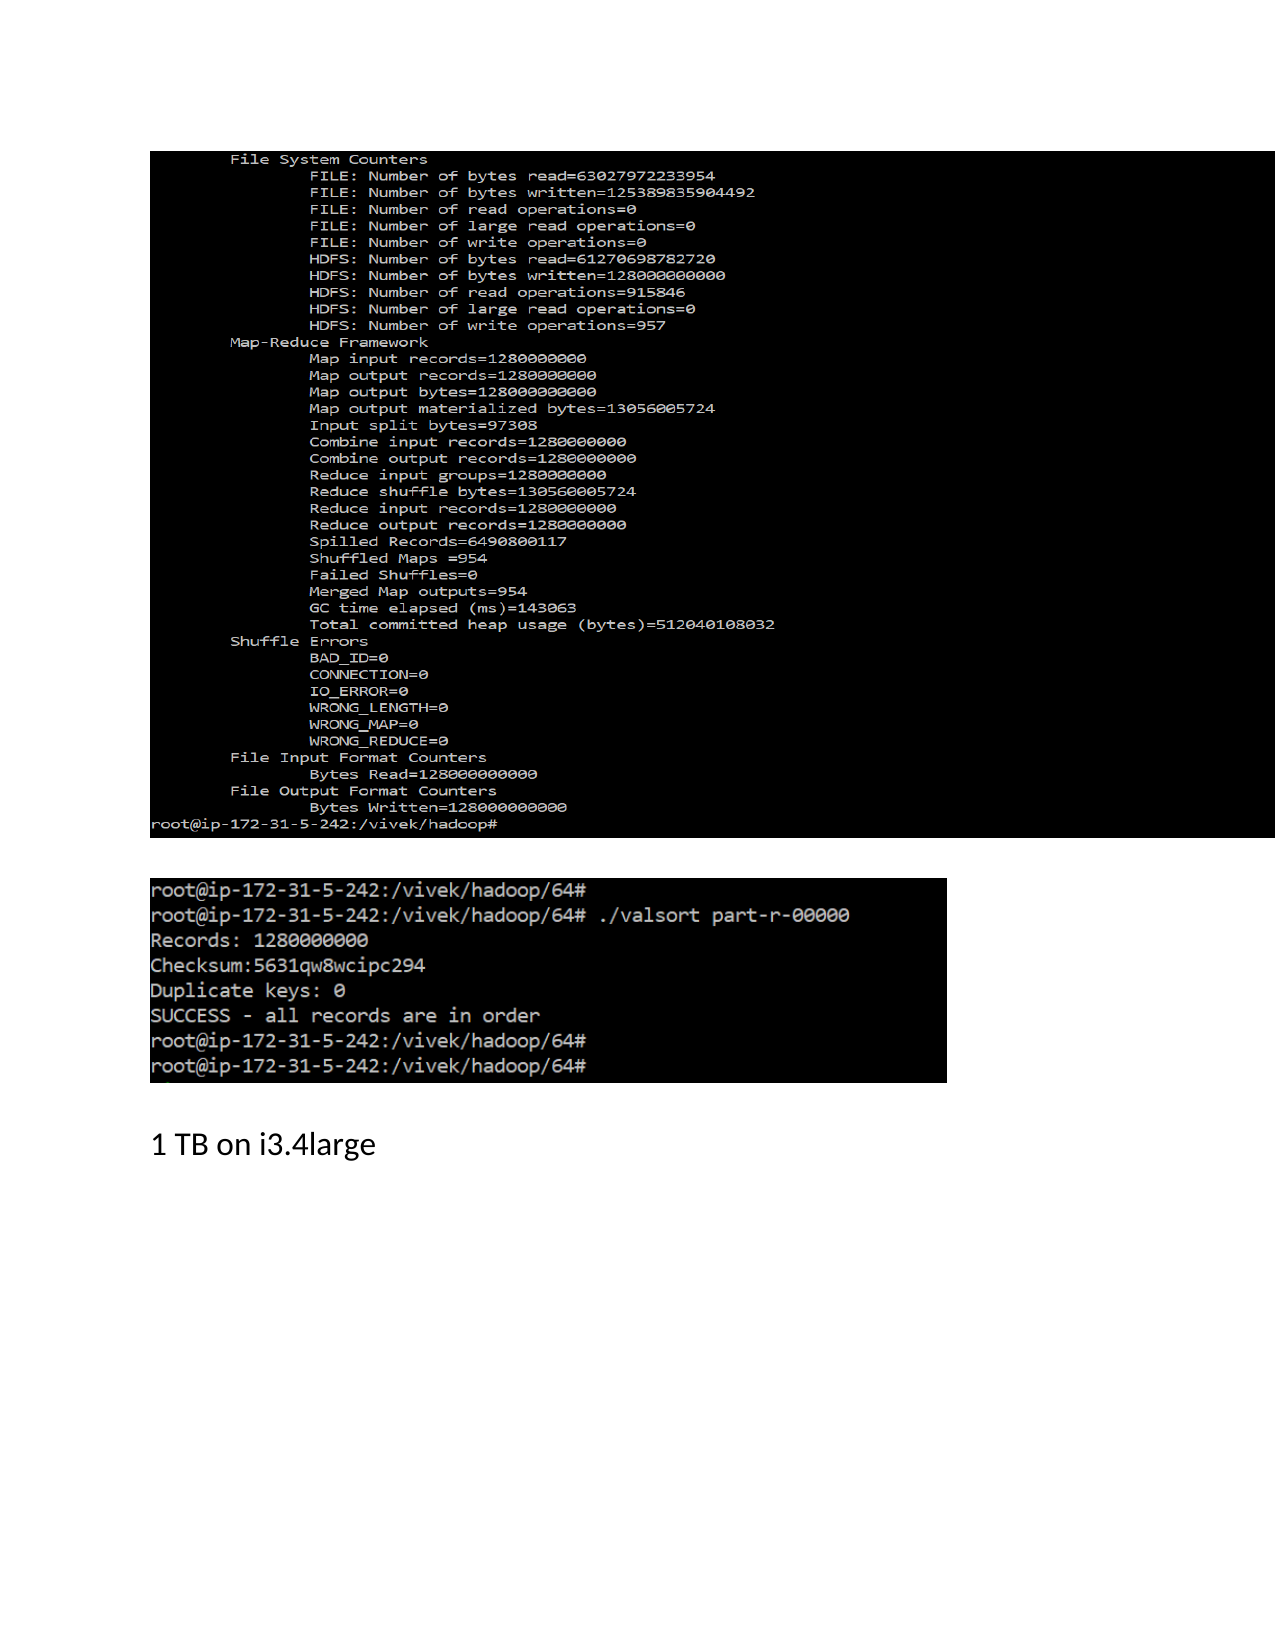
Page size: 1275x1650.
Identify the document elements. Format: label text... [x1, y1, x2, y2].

text 1 TB on i3.4large [150, 1123, 1125, 1164]
picture [150, 150, 1275, 838]
picture [150, 878, 947, 1083]
